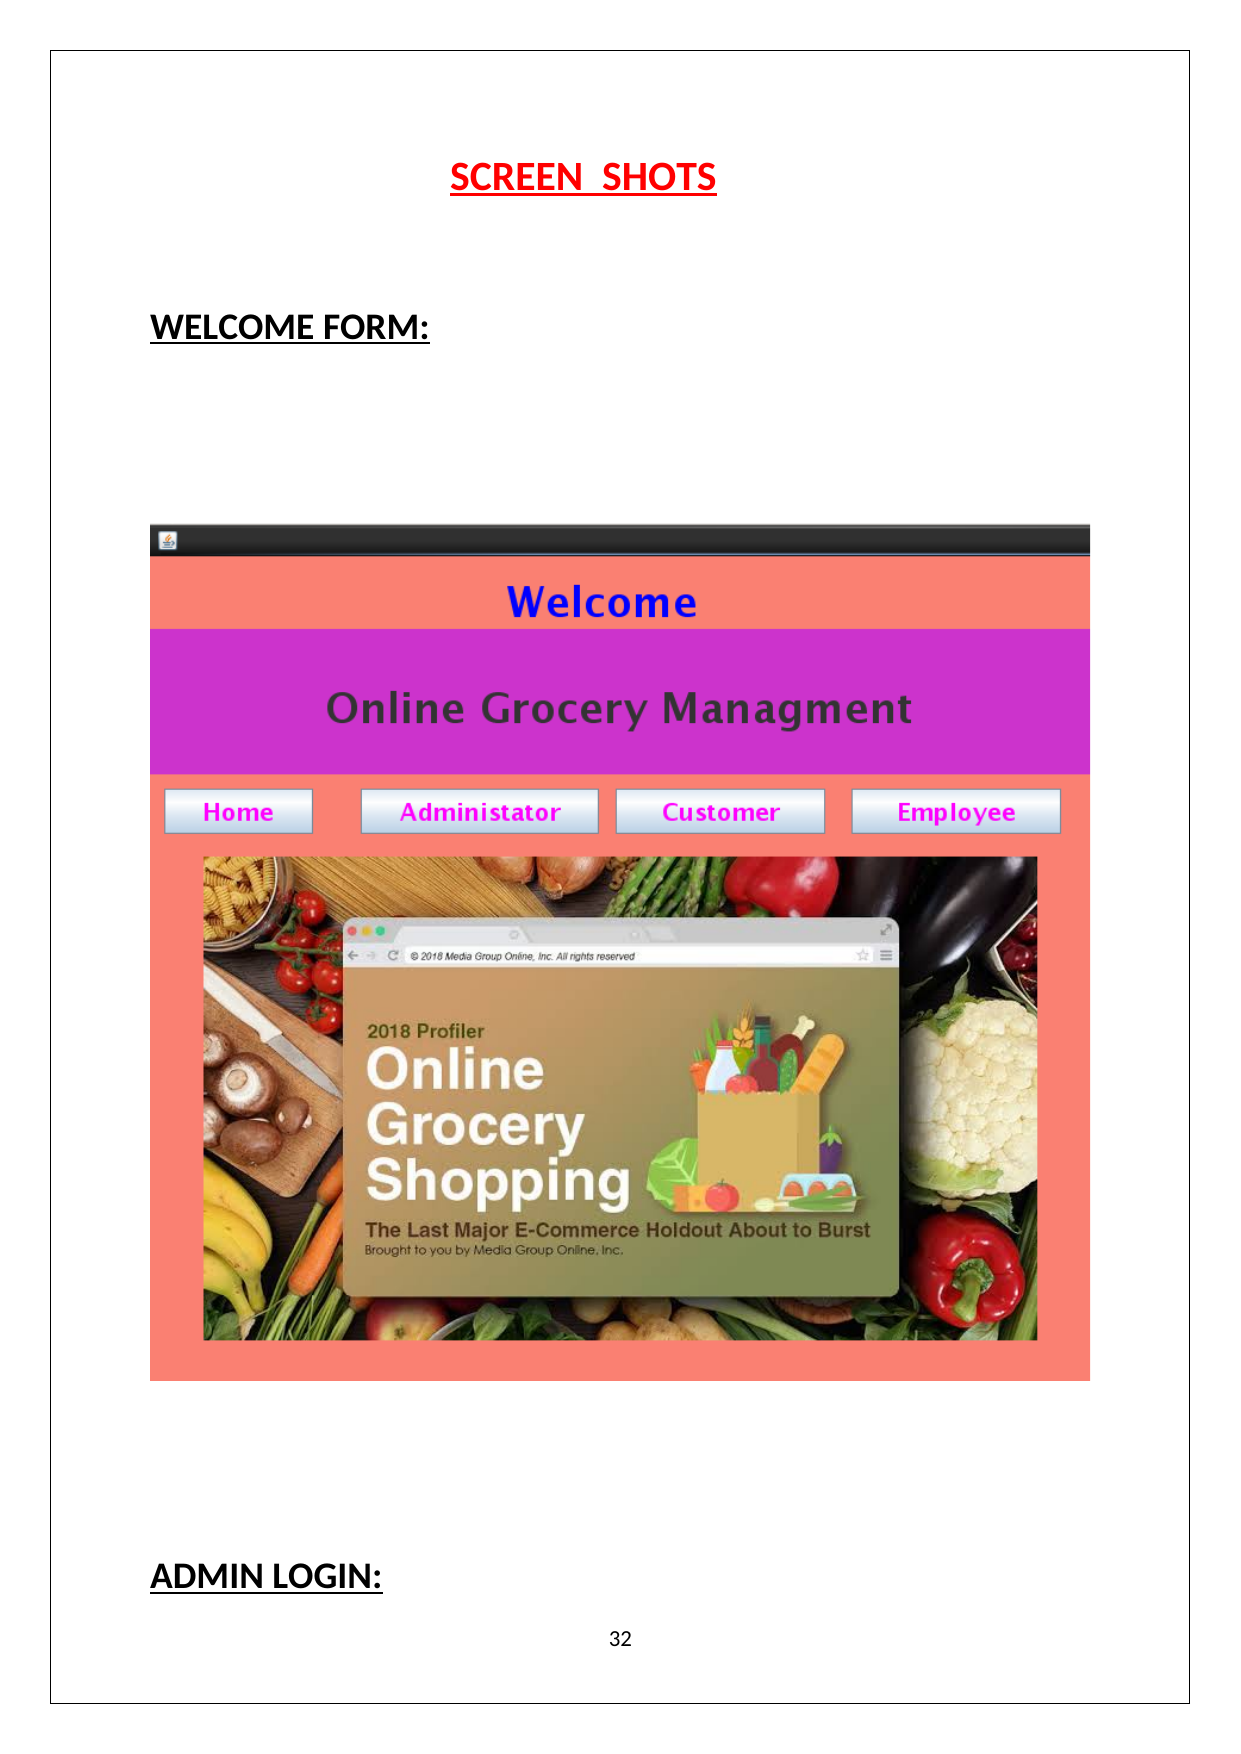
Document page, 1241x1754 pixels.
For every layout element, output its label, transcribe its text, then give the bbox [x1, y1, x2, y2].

text ADMIN LOGIN: [150, 1552, 1090, 1598]
picture [150, 523, 1091, 1381]
text WELCOME FORM: [150, 303, 1090, 349]
text SCREEN SHOTS [450, 150, 1090, 201]
